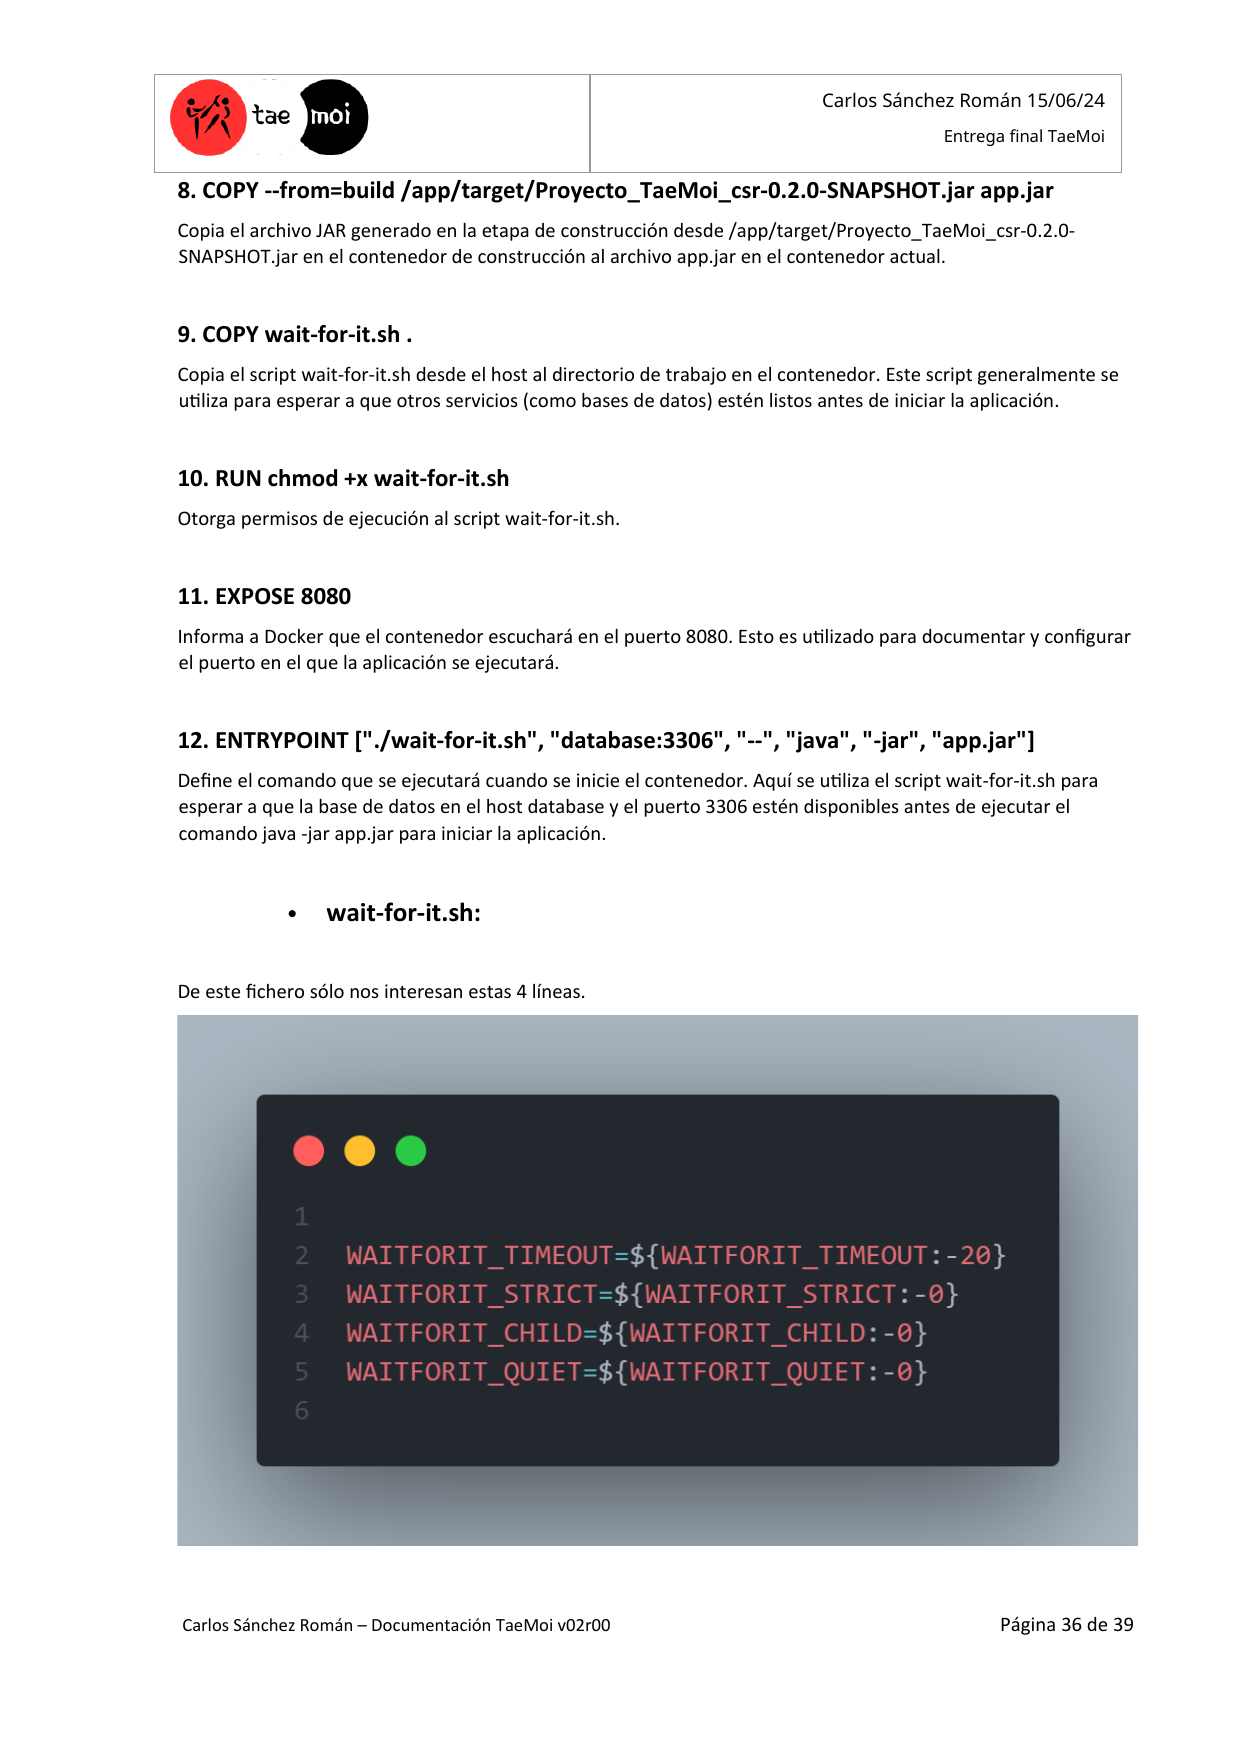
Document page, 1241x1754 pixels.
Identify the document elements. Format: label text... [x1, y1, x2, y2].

text 11. EXPOSE 8080 [177, 580, 1139, 611]
picture [177, 1015, 1139, 1546]
picture [165, 75, 372, 159]
text 9. COPY wait-for-it.sh . [177, 318, 1139, 349]
text Informa a Docker que el contenedor escuchará en el puerto 8080. Esto es utilizado para documentar y configurar el puerto en el que la aplicación se ejecutará. [177, 623, 1139, 675]
text 12. ENTRYPOINT ["./wait-for-it.sh", "database:3306", "--", "java", "-jar", "app.jar"] [177, 724, 1139, 755]
list wait-for-it.sh: [289, 895, 1139, 928]
text Copia el archivo JAR generado en la etapa de construcción desde /app/target/Proyecto_TaeMoi_csr-0.2.0-SNAPSHOT.jar en el contenedor de construcción al archivo app.jar en el contenedor actual. [177, 217, 1139, 268]
text Otorga permisos de ejecución al script wait-for-it.sh. [177, 505, 1139, 531]
text 10. RUN chmod +x wait-for-it.sh [177, 462, 1139, 493]
text Copia el script wait-for-it.sh desde el host al directorio de trabajo en el contenedor. Este script generalmente se utiliza para esperar a que otros servicios (como bases de datos) estén listos antes de iniciar la aplicación. [177, 361, 1139, 413]
text 8. COPY --from=build /app/target/Proyecto_TaeMoi_csr-0.2.0-SNAPSHOT.jar app.jar [177, 160, 1139, 204]
text Define el comando que se ejecutará cuando se inicie el contenedor. Aquí se utiliza el script wait-for-it.sh para esperar a que la base de datos en el host database y el puerto 3306 estén disponibles antes de ejecutar el comando java -jar app.jar para iniciar la aplicación. [177, 767, 1139, 845]
text De este fichero sólo nos interesan estas 4 líneas. [177, 978, 1139, 1003]
